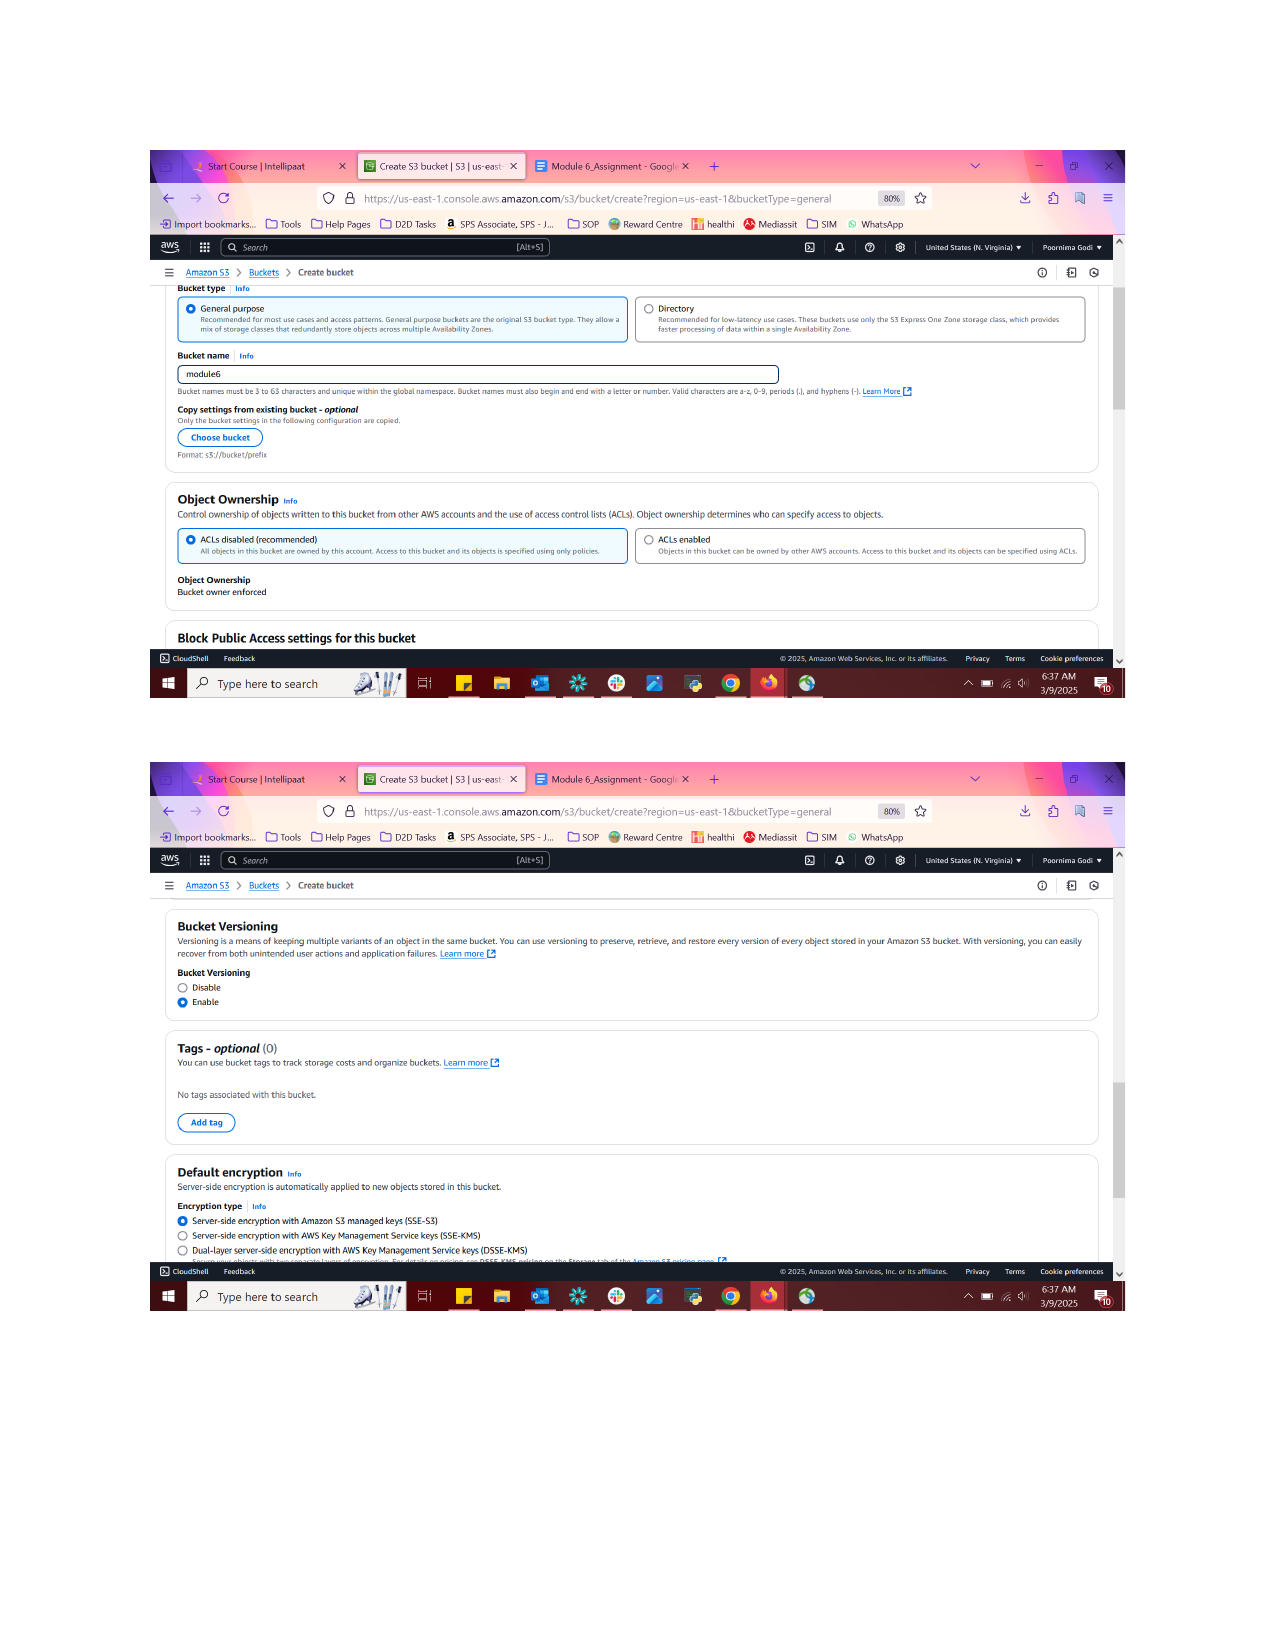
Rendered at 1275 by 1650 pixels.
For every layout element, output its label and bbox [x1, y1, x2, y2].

picture [150, 762, 1125, 1311]
picture [150, 150, 1125, 698]
